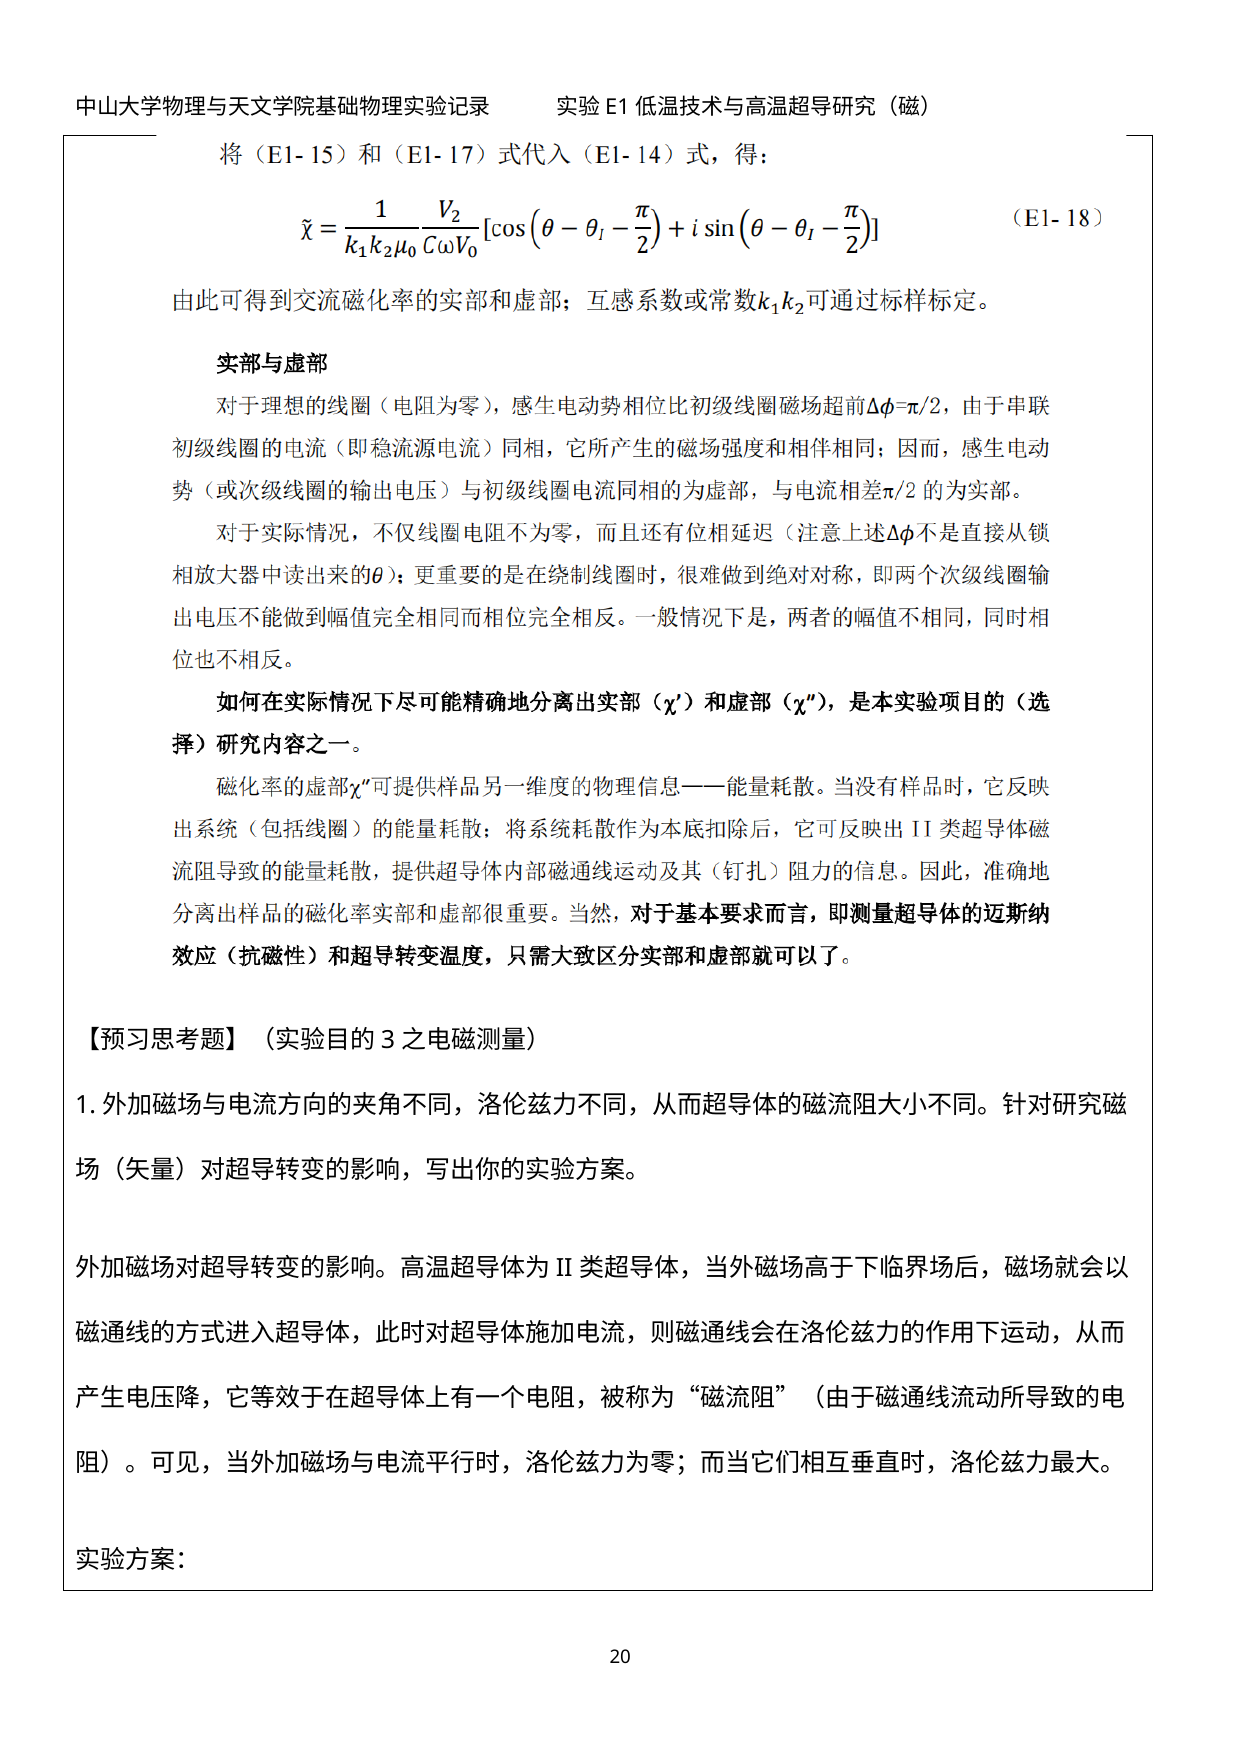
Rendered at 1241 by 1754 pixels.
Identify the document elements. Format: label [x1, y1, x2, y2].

picture [156, 135, 1127, 328]
table_cell [64, 136, 1152, 1590]
picture [156, 342, 1067, 991]
